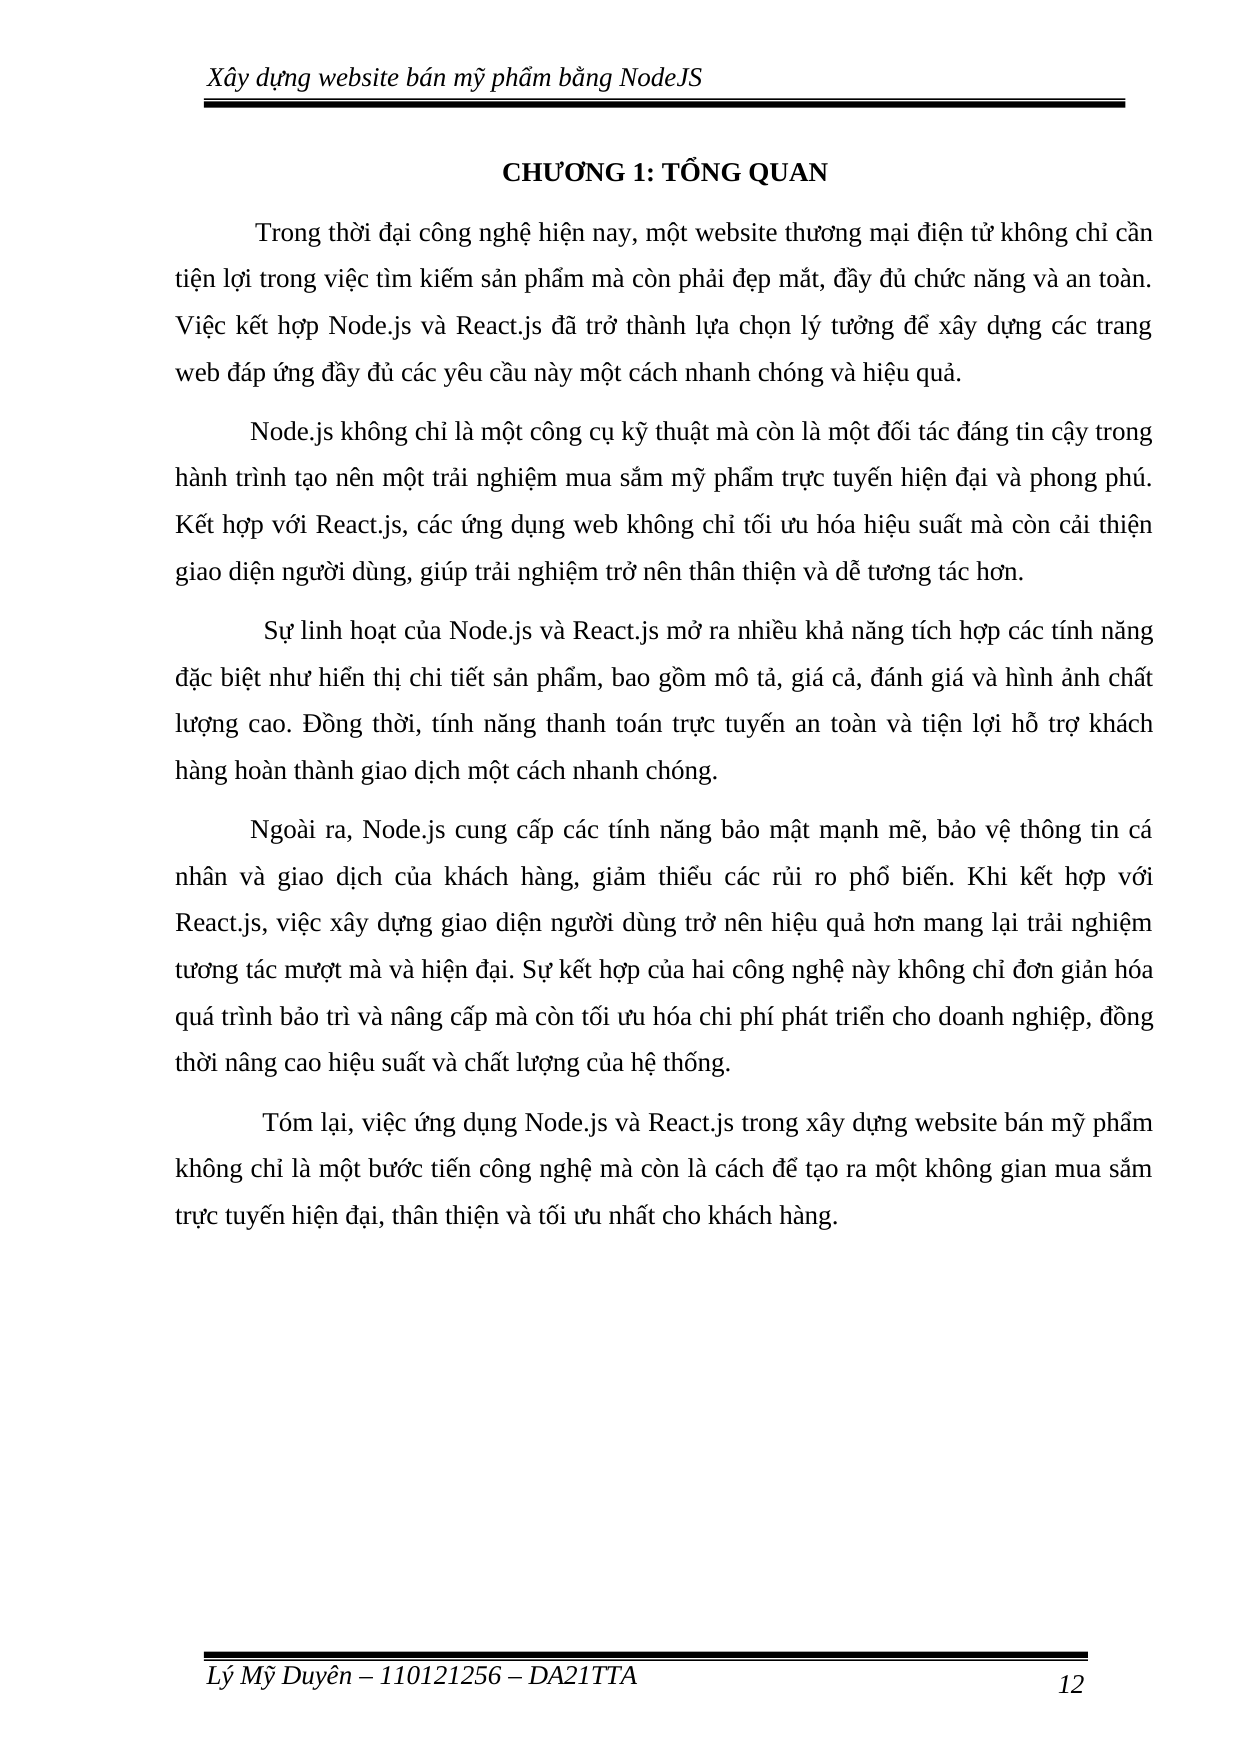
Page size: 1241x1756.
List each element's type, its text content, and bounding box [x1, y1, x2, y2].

text Ngoài ra, Node.js cung cấp các tính năng bảo mật mạnh mẽ, bảo vệ thông tin cá nhân và giao dịch của khách hàng, giảm thiểu các rủi ro phổ biến. Khi kết hợp với React.js, việc xây dựng giao diện người dùng trở nên hiệu quả hơn mang lại trải nghiệm tương tác mượt mà và hiện đại. Sự kết hợp của hai công nghệ này không chỉ đơn giản hóa quá trình bảo trì và nâng cấp mà còn tối ưu hóa chi phí phát triển cho doanh nghiệp, đồng thời nâng cao hiệu suất và chất lượng của hệ thống. [175, 813, 1155, 1078]
subtitle CHƯƠNG 1: TỔNG QUAN [175, 156, 1155, 188]
text Sự linh hoạt của Node.js và React.js mở ra nhiều khả năng tích hợp các tính năng đặc biệt như hiển thị chi tiết sản phẩm, bao gồm mô tả, giá cả, đánh giá và hình ảnh chất lượng cao. Đồng thời, tính năng thanh toán trực tuyến an toàn và tiện lợi hỗ trợ khách hàng hoàn thành giao dịch một cách nhanh chóng. [175, 614, 1155, 785]
text Trong thời đại công nghệ hiện nay, một website thương mại điện tử không chỉ cần tiện lợi trong việc tìm kiếm sản phẩm mà còn phải đẹp mắt, đầy đủ chức năng và an toàn. Việc kết hợp Node.js và React.js đã trở thành lựa chọn lý tưởng để xây dựng các trang web đáp ứng đầy đủ các yêu cầu này một cách nhanh chóng và hiệu quả. [175, 216, 1155, 387]
text Tóm lại, việc ứng dụng Node.js và React.js trong xây dựng website bán mỹ phẩm không chỉ là một bước tiến công nghệ mà còn là cách để tạo ra một không gian mua sắm trực tuyến hiện đại, thân thiện và tối ưu nhất cho khách hàng. [175, 1106, 1155, 1230]
text Node.js không chỉ là một công cụ kỹ thuật mà còn là một đối tác đáng tin cậy trong hành trình tạo nên một trải nghiệm mua sắm mỹ phẩm trực tuyến hiện đại và phong phú. Kết hợp với React.js, các ứng dụng web không chỉ tối ưu hóa hiệu suất mà còn cải thiện giao diện người dùng, giúp trải nghiệm trở nên thân thiện và dễ tương tác hơn. [175, 415, 1155, 586]
